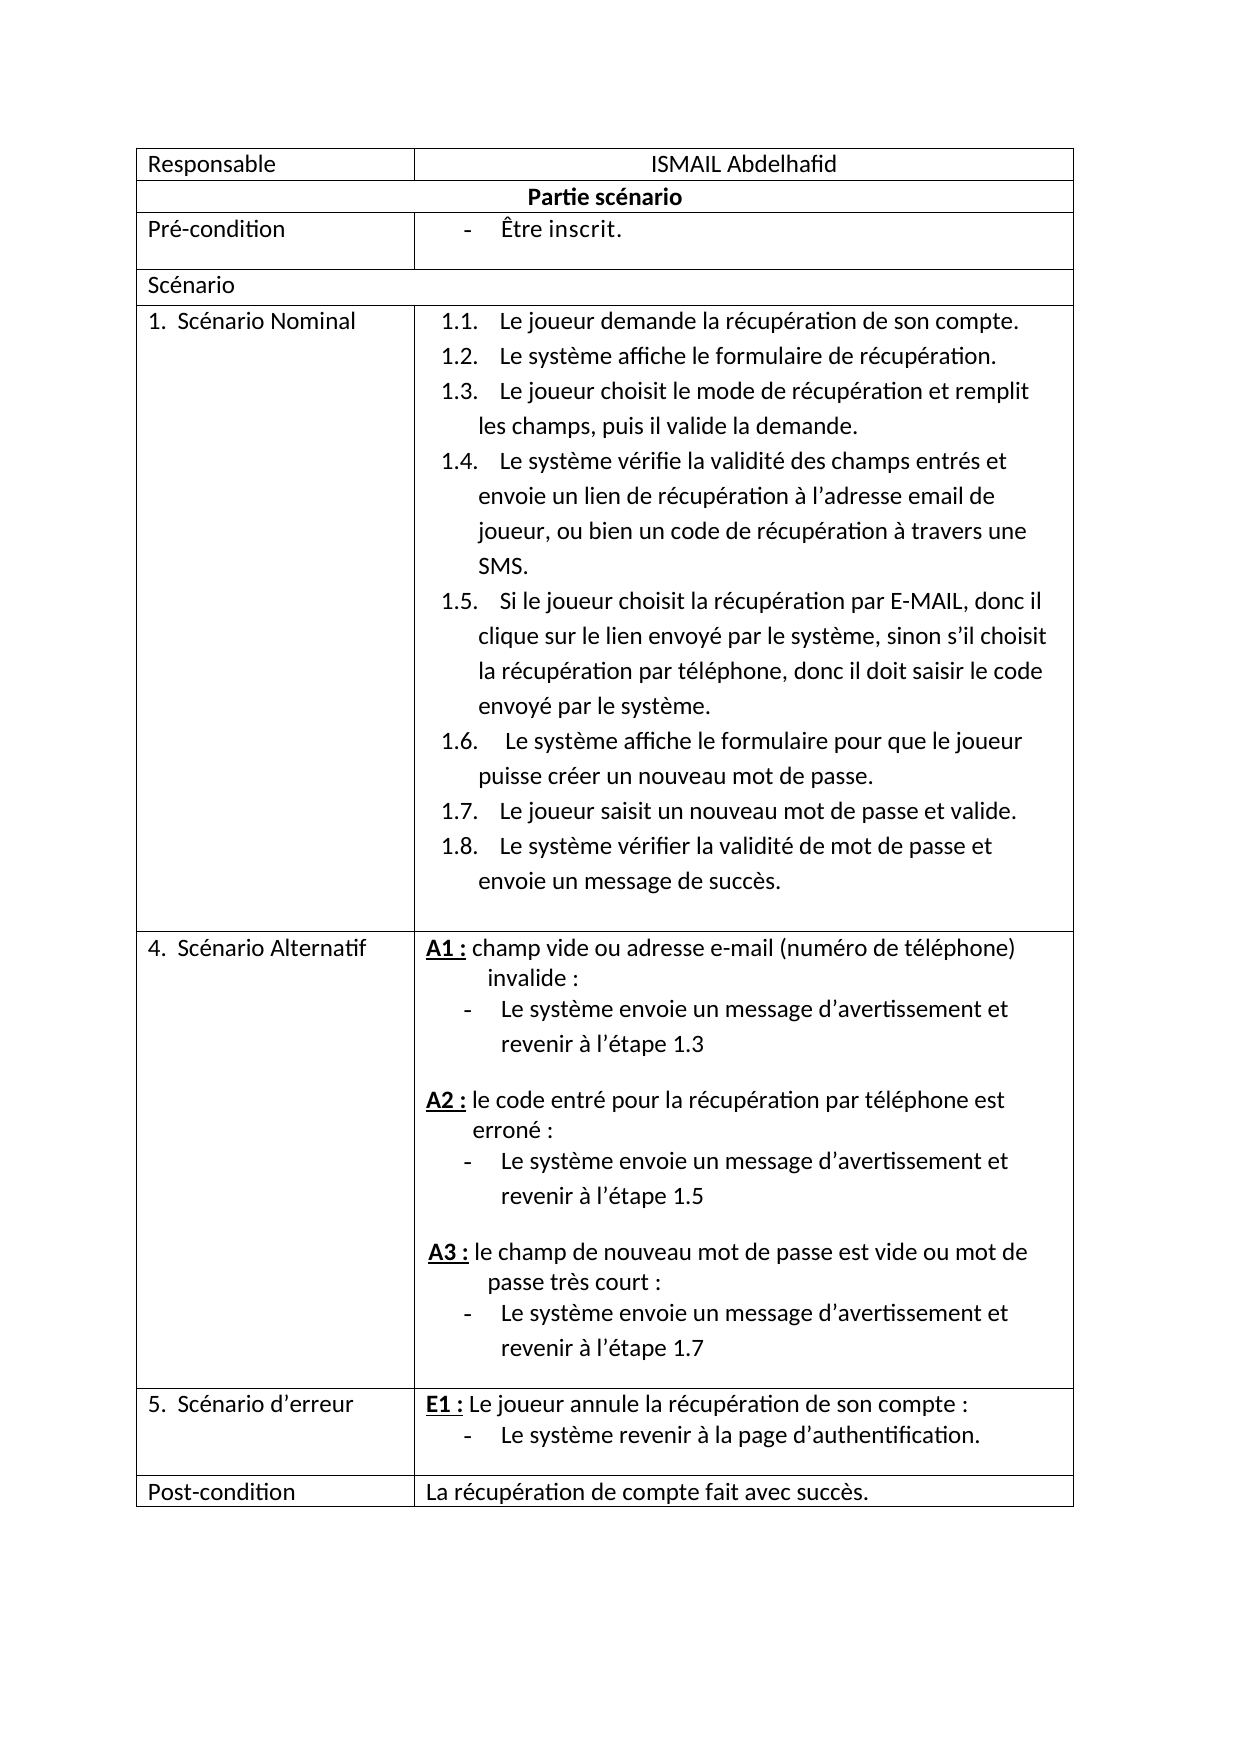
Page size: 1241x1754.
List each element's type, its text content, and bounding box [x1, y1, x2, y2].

table_cell E1 : Le joueur annule la récupération de son compte : Le système revenir à la page d’authentification. [415, 1389, 1073, 1475]
table_cell Scénario d’erreur [137, 1389, 414, 1475]
table_cell Pré-condition [137, 213, 414, 268]
table_cell Scénario Nominal [137, 306, 414, 931]
table_cell Être inscrit. [415, 213, 1073, 268]
table_cell Post-condition [137, 1476, 414, 1506]
table_cell Scénario [137, 270, 1073, 304]
table_cell Le joueur demande la récupération de son compte. Le système affiche le formulaire de récupération. Le joueur choisit le mode de récupération et remplit les champs, puis il valide la demande. Le système vérifie la validité des champs entrés et envoie un lien de récupération à l’adresse email de joueur, ou bien un code de récupération à travers une SMS. Si le joueur choisit la récupération par E-MAIL, donc il clique sur le lien envoyé par le système, sinon s’il choisit la récupération par téléphone, donc il doit saisir le code envoyé par le système. Le système affiche le formulaire pour que le joueur puisse créer un nouveau mot de passe. Le joueur saisit un nouveau mot de passe et valide. Le système vérifier la validité de mot de passe et envoie un message de succès. [415, 306, 1073, 931]
table_cell ISMAIL Abdelhafid [415, 149, 1073, 180]
table_cell La récupération de compte fait avec succès. [415, 1476, 1073, 1506]
table_cell Partie scénario [137, 181, 1073, 212]
table_cell A1 : champ vide ou adresse e-mail (numéro de téléphone) invalide : Le système envoie un message d’avertissement et revenir à l’étape 1.3 A2 : le code entré pour la récupération par téléphone est erroné : Le système envoie un message d’avertissement et revenir à l’étape 1.5 A3 : le champ de nouveau mot de passe est vide ou mot de passe très court : Le système envoie un message d’avertissement et revenir à l’étape 1.7 [415, 932, 1073, 1387]
table_cell Scénario Alternatif [137, 932, 414, 1387]
table_cell Responsable [137, 149, 414, 180]
